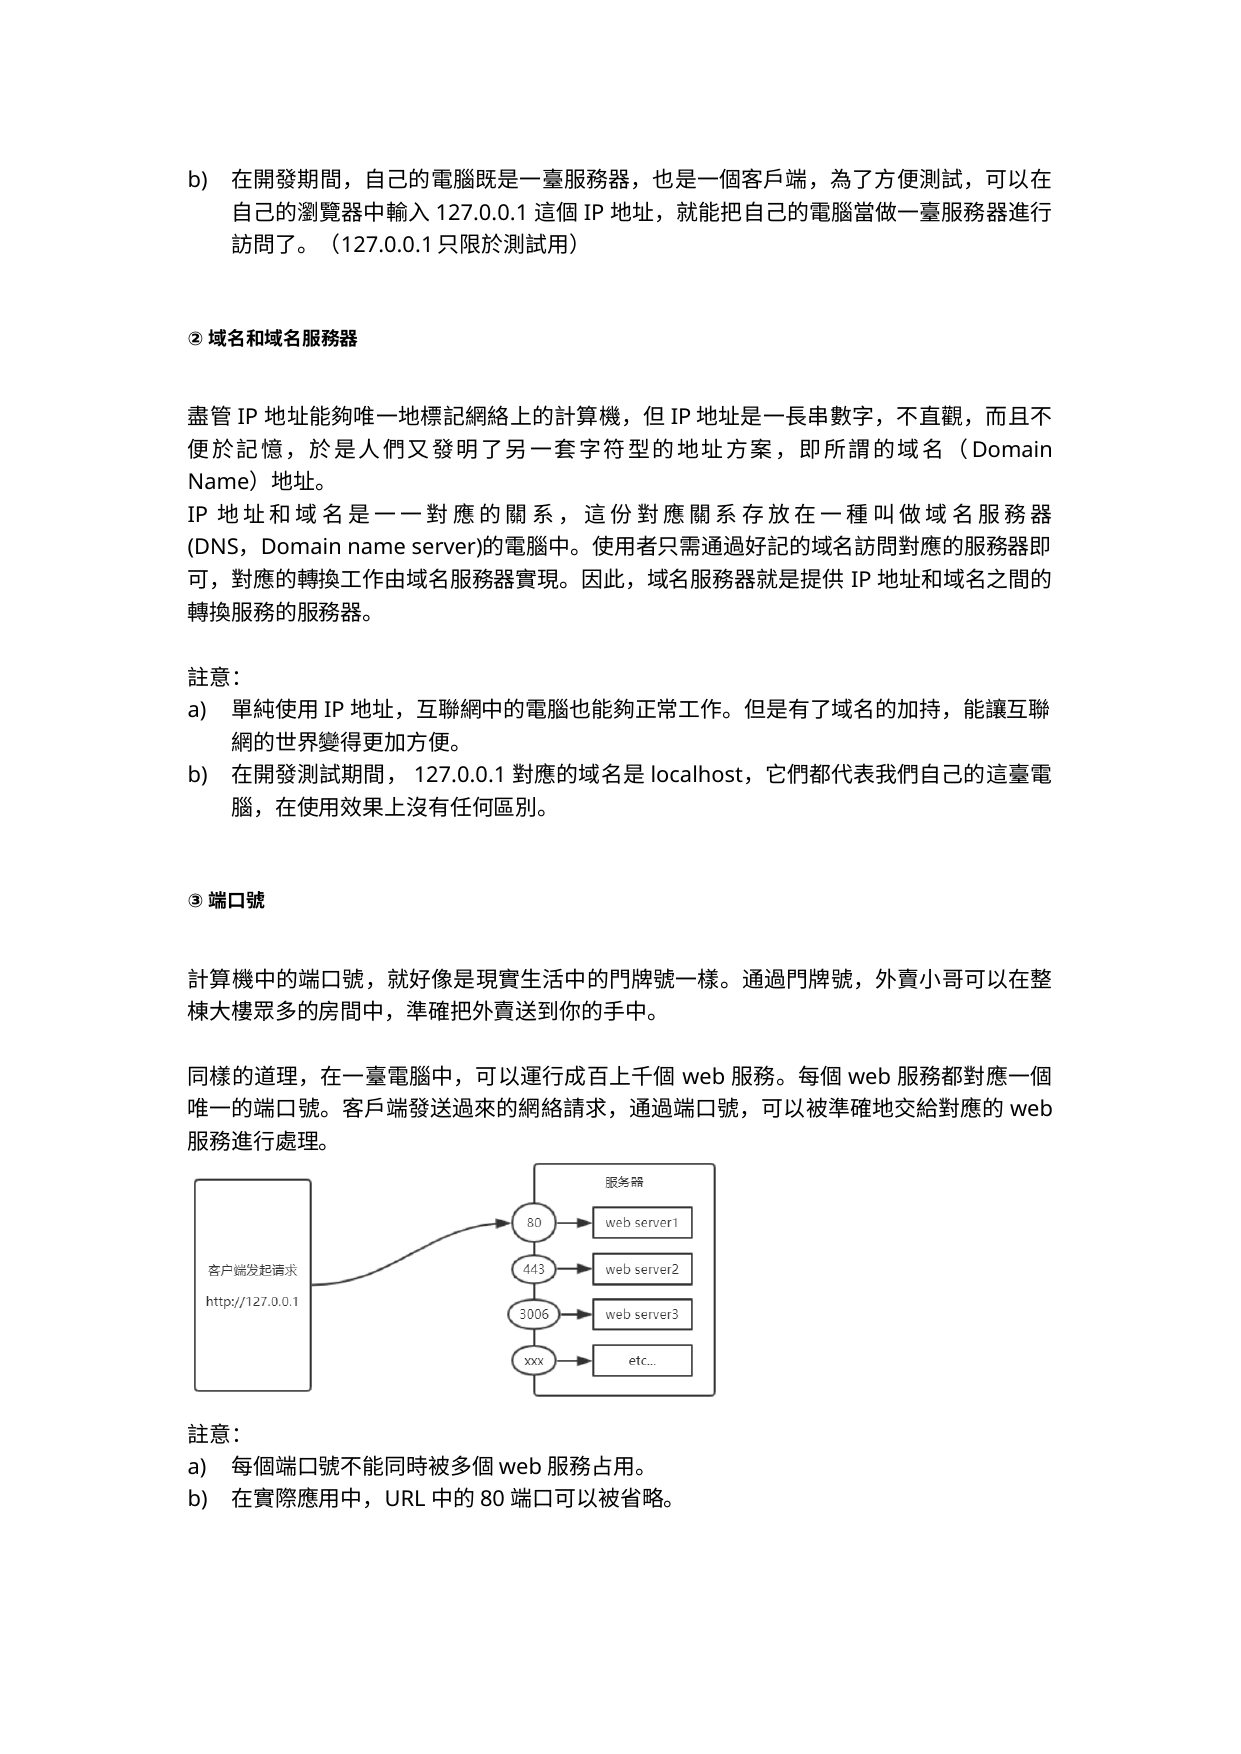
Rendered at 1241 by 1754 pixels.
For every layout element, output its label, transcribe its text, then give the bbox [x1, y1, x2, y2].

subtitle ③ 端口號 [187, 883, 1053, 916]
text 計算機中的端口號，就好像是現實生活中的門牌號一樣。通過門牌號，外賣小哥可以在整棟大樓眾多的房間中，準確把外賣送到你的手中。 [187, 961, 1053, 1026]
list 在開發期間，自己的電腦既是一臺服務器，也是一個客戶端，為了方便測試，可以在自己的瀏覽器中輸入 127.0.0.1 這個 IP 地址，就能把自己的電腦當做一臺服務器進行訪問了。（127.0.0.1只限於測試用） [187, 162, 1053, 259]
picture [187, 1156, 721, 1398]
list 在實際應用中，URL 中的 80 端口可以被省略。 [187, 1481, 1053, 1514]
subtitle ② 域名和域名服務器 [187, 321, 1053, 354]
list 在開發測試期間， 127.0.0.1 對應的域名是 localhost，它們都代表我們自己的這臺電腦，在使用效果上沒有任何區別。 [187, 757, 1053, 822]
text 註意： [187, 659, 1053, 692]
text 盡管 IP 地址能夠唯一地標記網絡上的計算機，但IP地址是一長串數字，不直觀，而且不便於記憶，於是人們又發明了另一套字符型的地址方案，即所謂的域名（Domain Name）地址。 [187, 399, 1053, 497]
text 註意： [187, 1416, 1053, 1449]
list 每個端口號不能同時被多個 web 服務占用。 [187, 1449, 1053, 1481]
list 單純使用 IP 地址，互聯網中的電腦也能夠正常工作。但是有了域名的加持，能讓互聯網的世界變得更加方便。 [187, 692, 1053, 757]
text 同樣的道理，在一臺電腦中，可以運行成百上千個 web 服務。每個 web 服務都對應一個唯一的端口號。客戶端發送過來的網絡請求，通過端口號，可以被準確地交給對應的 web 服務進行處理。 [187, 1059, 1053, 1156]
text IP地址和域名是一一對應的關系，這份對應關系存放在一種叫做域名服務器(DNS，Domain name server)的電腦中。使用者只需通過好記的域名訪問對應的服務器即可，對應的轉換工作由域名服務器實現。因此，域名服務器就是提供 IP 地址和域名之間的轉換服務的服務器。 [187, 497, 1053, 627]
